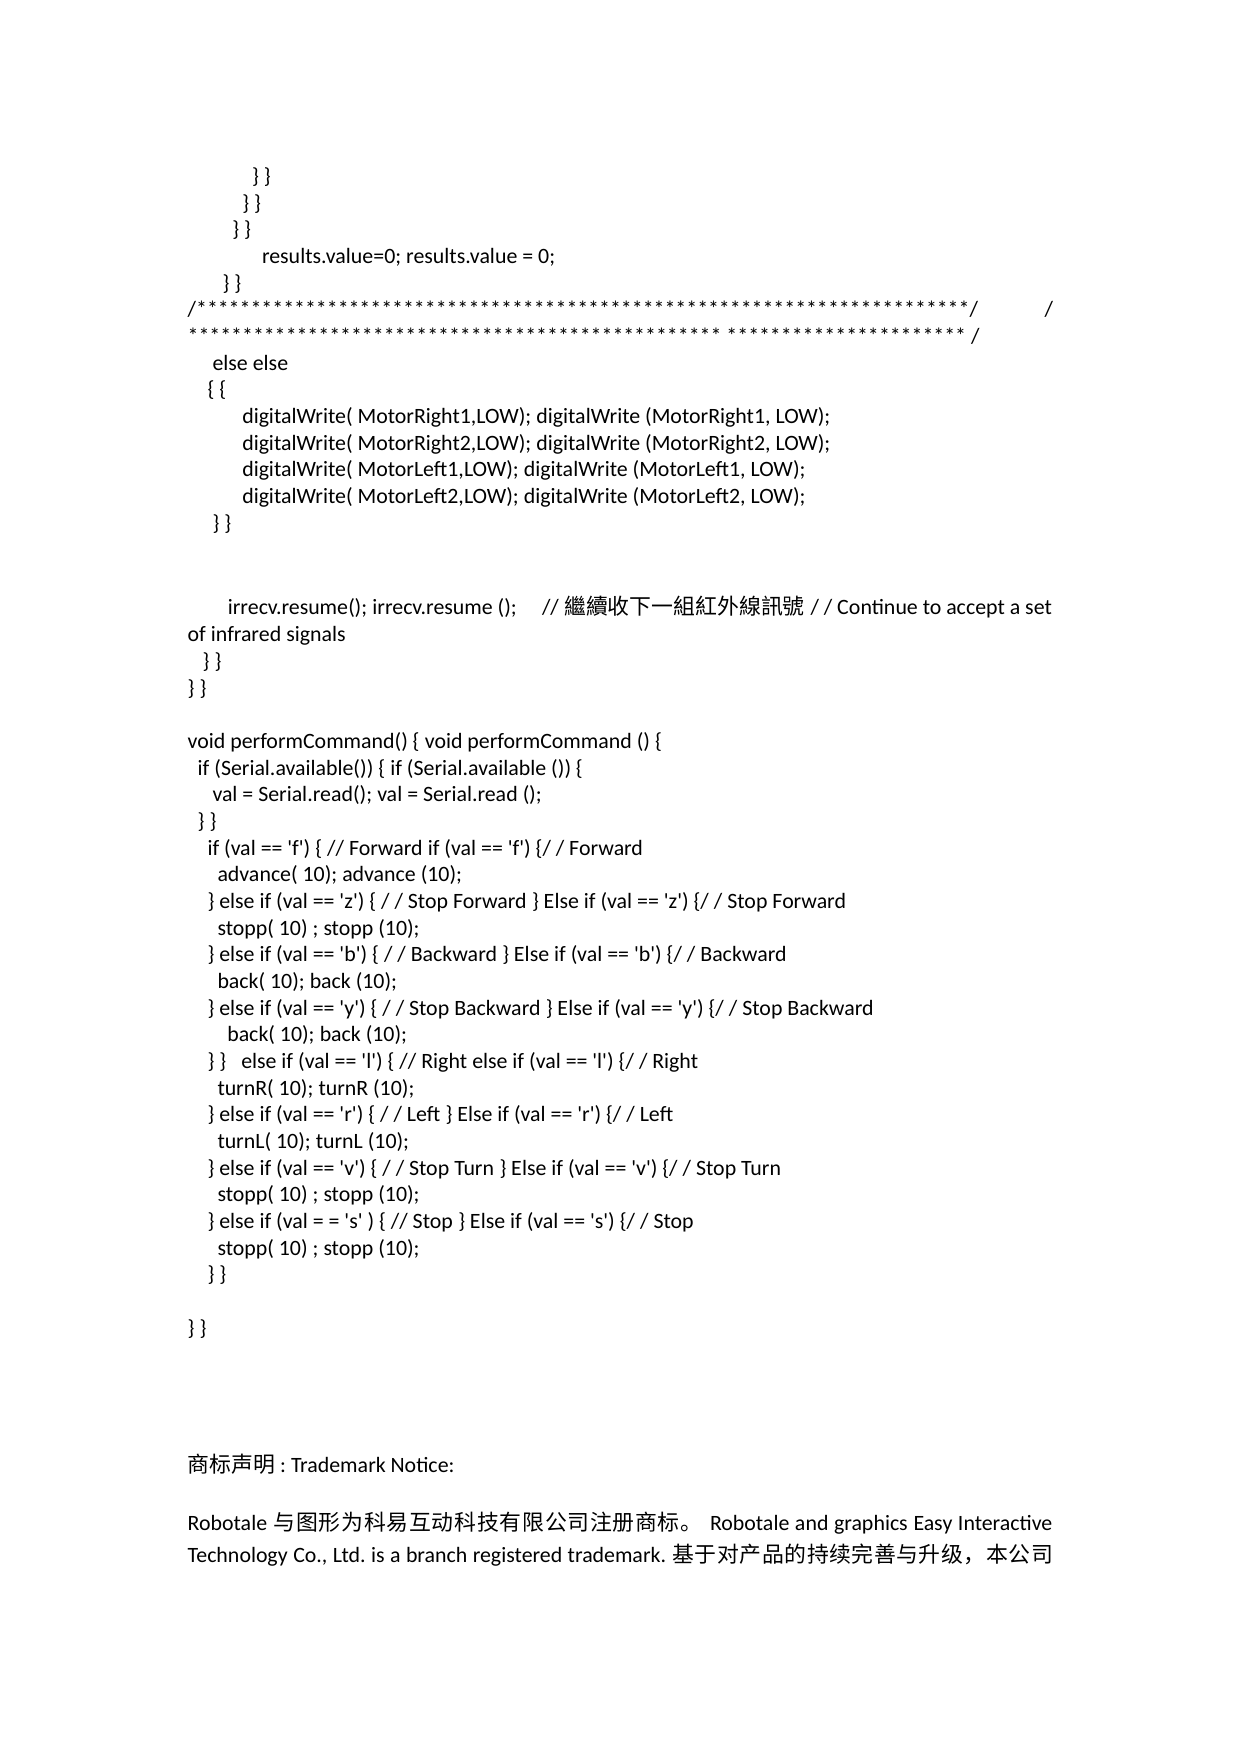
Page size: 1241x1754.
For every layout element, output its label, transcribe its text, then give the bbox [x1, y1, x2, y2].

text back( 10); back (10); [187, 1020, 1053, 1047]
text } else if (val = = 's' ) { // Stop } Else if (val == 's') {/ / Stop [187, 1207, 1053, 1234]
text stopp( 10) ; stopp (10); [187, 914, 1053, 940]
text { { [187, 375, 1053, 402]
text } } [187, 1260, 1053, 1287]
text } } [187, 509, 1053, 535]
text stopp( 10) ; stopp (10); [187, 1180, 1053, 1207]
text } } [187, 1314, 1053, 1340]
text } else if (val == 'z') { / / Stop Forward } Else if (val == 'z') {/ / Stop Forward [187, 887, 1053, 914]
text } } [187, 647, 1053, 674]
text turnR( 10); turnR (10); [187, 1074, 1053, 1100]
text /***********************************************************************/ / ************************************************* ********************** / [187, 295, 1053, 349]
text digitalWrite( MotorLeft2,LOW); digitalWrite (MotorLeft2, LOW); [187, 482, 1053, 509]
text 商标声明 : Trademark Notice: [187, 1447, 1053, 1479]
text stopp( 10) ; stopp (10); [187, 1234, 1053, 1260]
text void performCommand() { void performCommand () { [187, 727, 1053, 754]
text results.value=0; results.value = 0; [187, 242, 1053, 269]
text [187, 1505, 1053, 1569]
text advance( 10); advance (10); [187, 860, 1053, 887]
text } } [187, 674, 1053, 700]
text } } [187, 162, 1053, 189]
text irrecv.resume(); irrecv.resume (); // 繼續收下一組紅外線訊號 / / Continue to accept a set of infrared signals [187, 589, 1053, 647]
text } else if (val == 'r') { / / Left } Else if (val == 'r') {/ / Left [187, 1100, 1053, 1127]
text } } [187, 189, 1053, 215]
text } } [187, 807, 1053, 834]
text turnL( 10); turnL (10); [187, 1127, 1053, 1154]
text if (Serial.available()) { if (Serial.available ()) { [187, 754, 1053, 780]
text } else if (val == 'y') { / / Stop Backward } Else if (val == 'y') {/ / Stop Backward [187, 994, 1053, 1020]
text val = Serial.read(); val = Serial.read (); [187, 780, 1053, 807]
text back( 10); back (10); [187, 967, 1053, 994]
text digitalWrite( MotorRight2,LOW); digitalWrite (MotorRight2, LOW); [187, 429, 1053, 455]
text digitalWrite( MotorLeft1,LOW); digitalWrite (MotorLeft1, LOW); [187, 455, 1053, 482]
text else else [187, 349, 1053, 375]
text } } [187, 215, 1053, 242]
text } else if (val == 'b') { / / Backward } Else if (val == 'b') {/ / Backward [187, 940, 1053, 967]
text } } else if (val == 'l') { // Right else if (val == 'l') {/ / Right [187, 1047, 1053, 1074]
text digitalWrite( MotorRight1,LOW); digitalWrite (MotorRight1, LOW); [187, 402, 1053, 429]
text if (val == 'f') { // Forward if (val == 'f') {/ / Forward [187, 834, 1053, 860]
text } } [187, 269, 1053, 295]
text } else if (val == 'v') { / / Stop Turn } Else if (val == 'v') {/ / Stop Turn [187, 1154, 1053, 1180]
